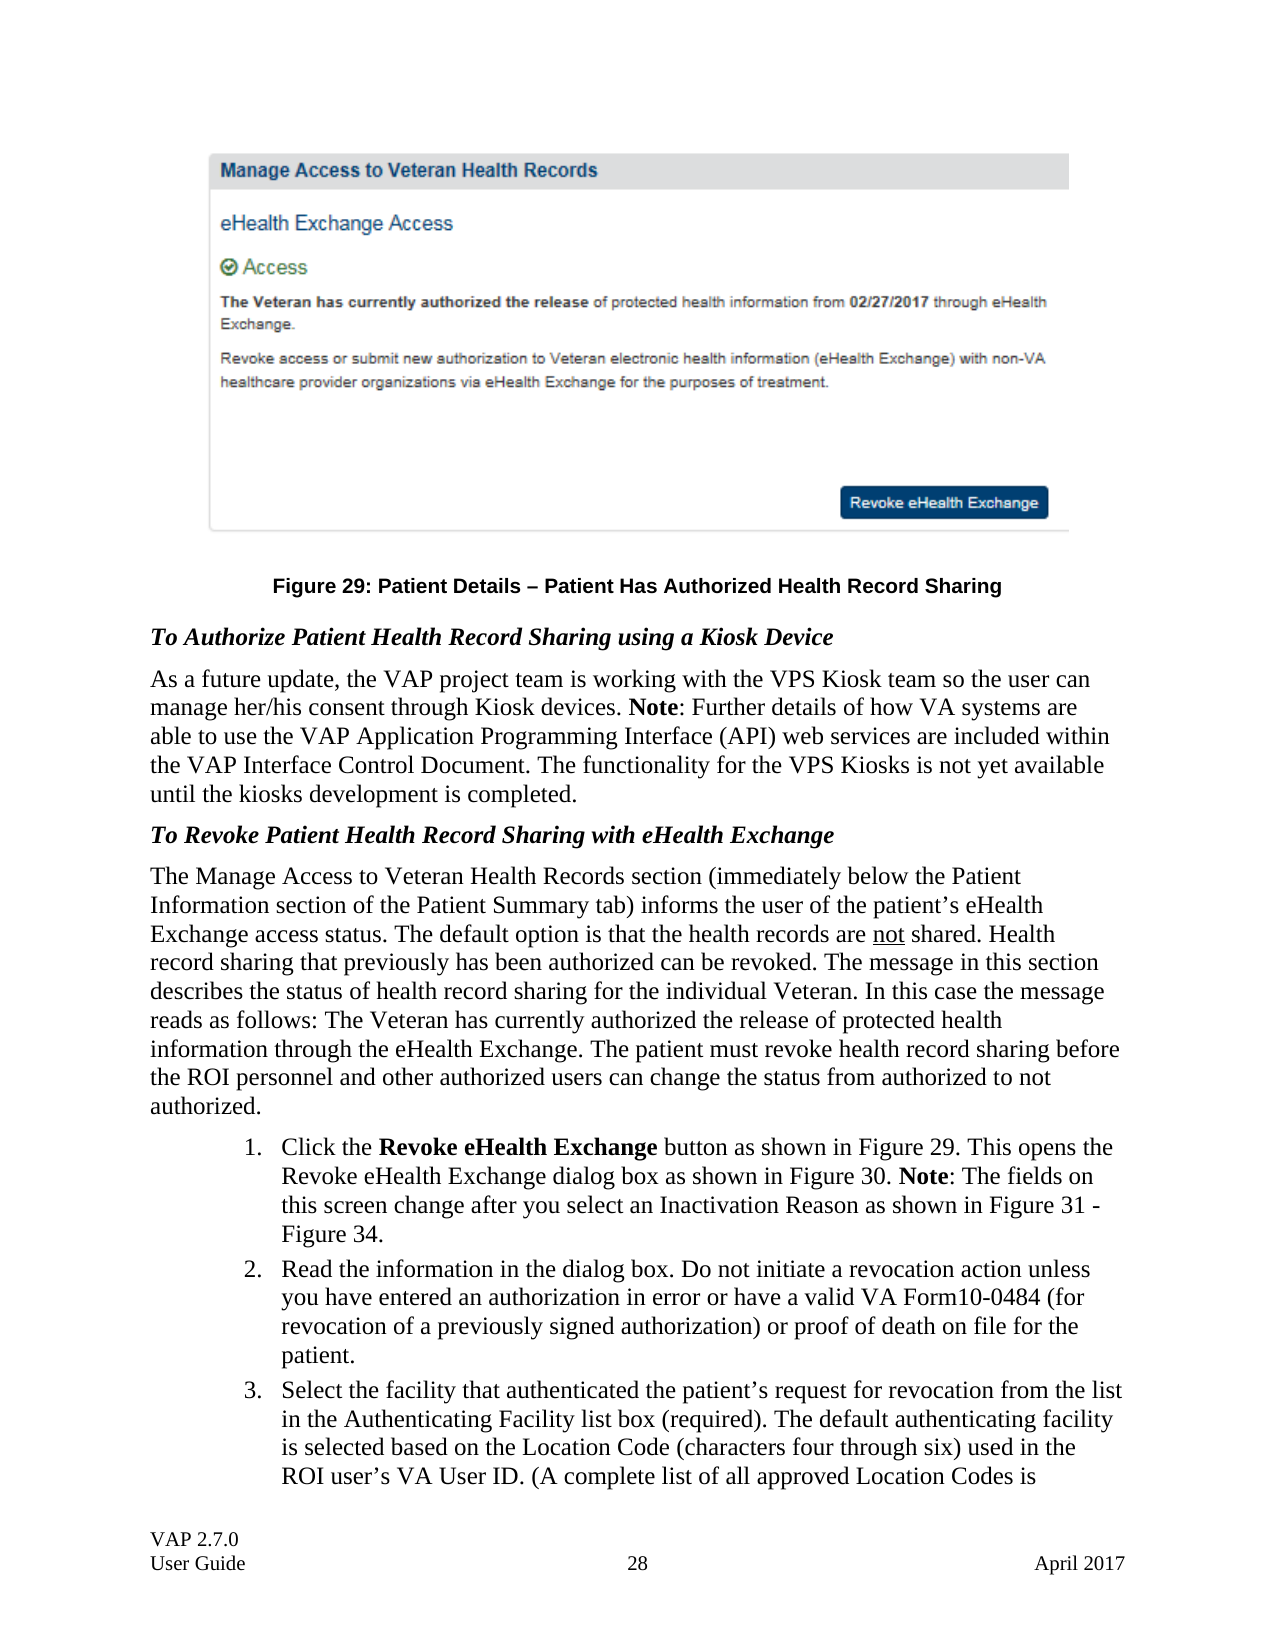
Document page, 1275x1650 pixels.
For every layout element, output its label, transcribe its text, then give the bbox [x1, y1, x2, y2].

text Read the information in the dialog box. Do not initiate a revocation action unless you have entered an authorization in error or have a valid VA Form10-0484 (for revocation of a previously signed authorization) or proof of death on file for the patient. [244, 1254, 1125, 1369]
text As a future update, the VAP project team is working with the VPS Kiosk team so the user can manage her/his consent through Kiosk devices. Note: Further details of how VA systems are able to use the VAP Application Programming Interface (API) web services are included within the VAP Interface Control Document. The functionality for the VPS Kiosks is not yet available until the kiosks development is completed. [150, 664, 1125, 807]
text To Authorize Patient Health Record Sharing using a Kiosk Device [150, 622, 1125, 651]
picture [206, 150, 1069, 549]
text Figure 29: Patient Details – Patient Has Authorized Health Record Sharing [150, 573, 1125, 597]
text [244, 1375, 1125, 1490]
text To Revoke Patient Health Record Sharing with eHealth Exchange [150, 820, 1125, 849]
list Click the Revoke eHealth Exchange button as shown in Figure 29. This opens the Revoke eHealth Exchange dialog box as shown in Figure 30. Note: The fields on this screen change after you select an Inactivation Reason as shown in Figure 31 - Figure 34. [244, 1132, 1125, 1247]
text The Manage Access to Veteran Health Records section (immediately below the Patient Information section of the Patient Summary tab) informs the user of the patient’s eHealth Exchange access status. The default option is that the health records are not shared. Health record sharing that previously has been authorized can be revoked. The message in this section describes the status of health record sharing for the individual Veteran. In this case the message reads as follows: The Veteran has currently authorized the release of protected health information through the eHealth Exchange. The patient must revoke health record sharing before the ROI personnel and other authorized users can change the status from authorized to not authorized. [150, 861, 1125, 1120]
